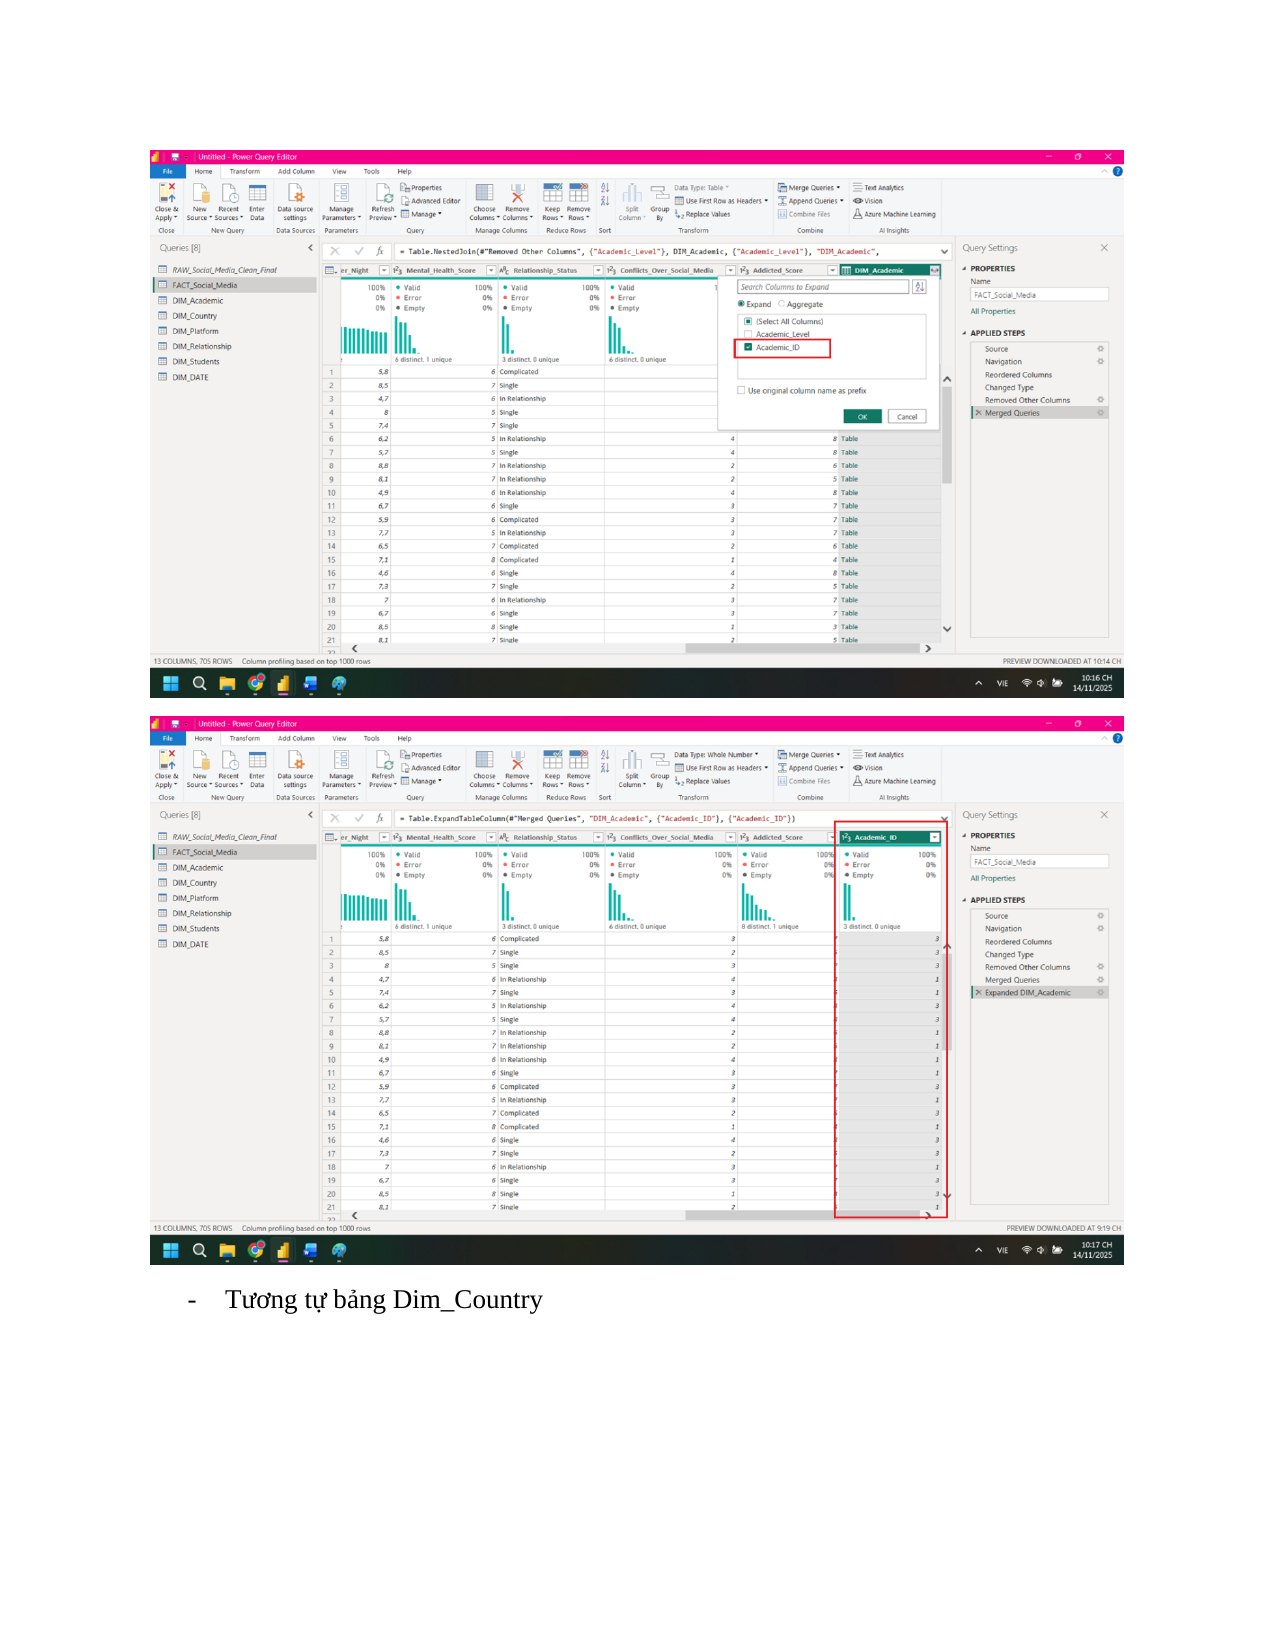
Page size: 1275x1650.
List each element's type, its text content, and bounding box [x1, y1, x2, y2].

picture [150, 716, 1124, 1265]
picture [150, 150, 1124, 698]
list Tương tự bảng Dim_Country [187, 1283, 1125, 1315]
